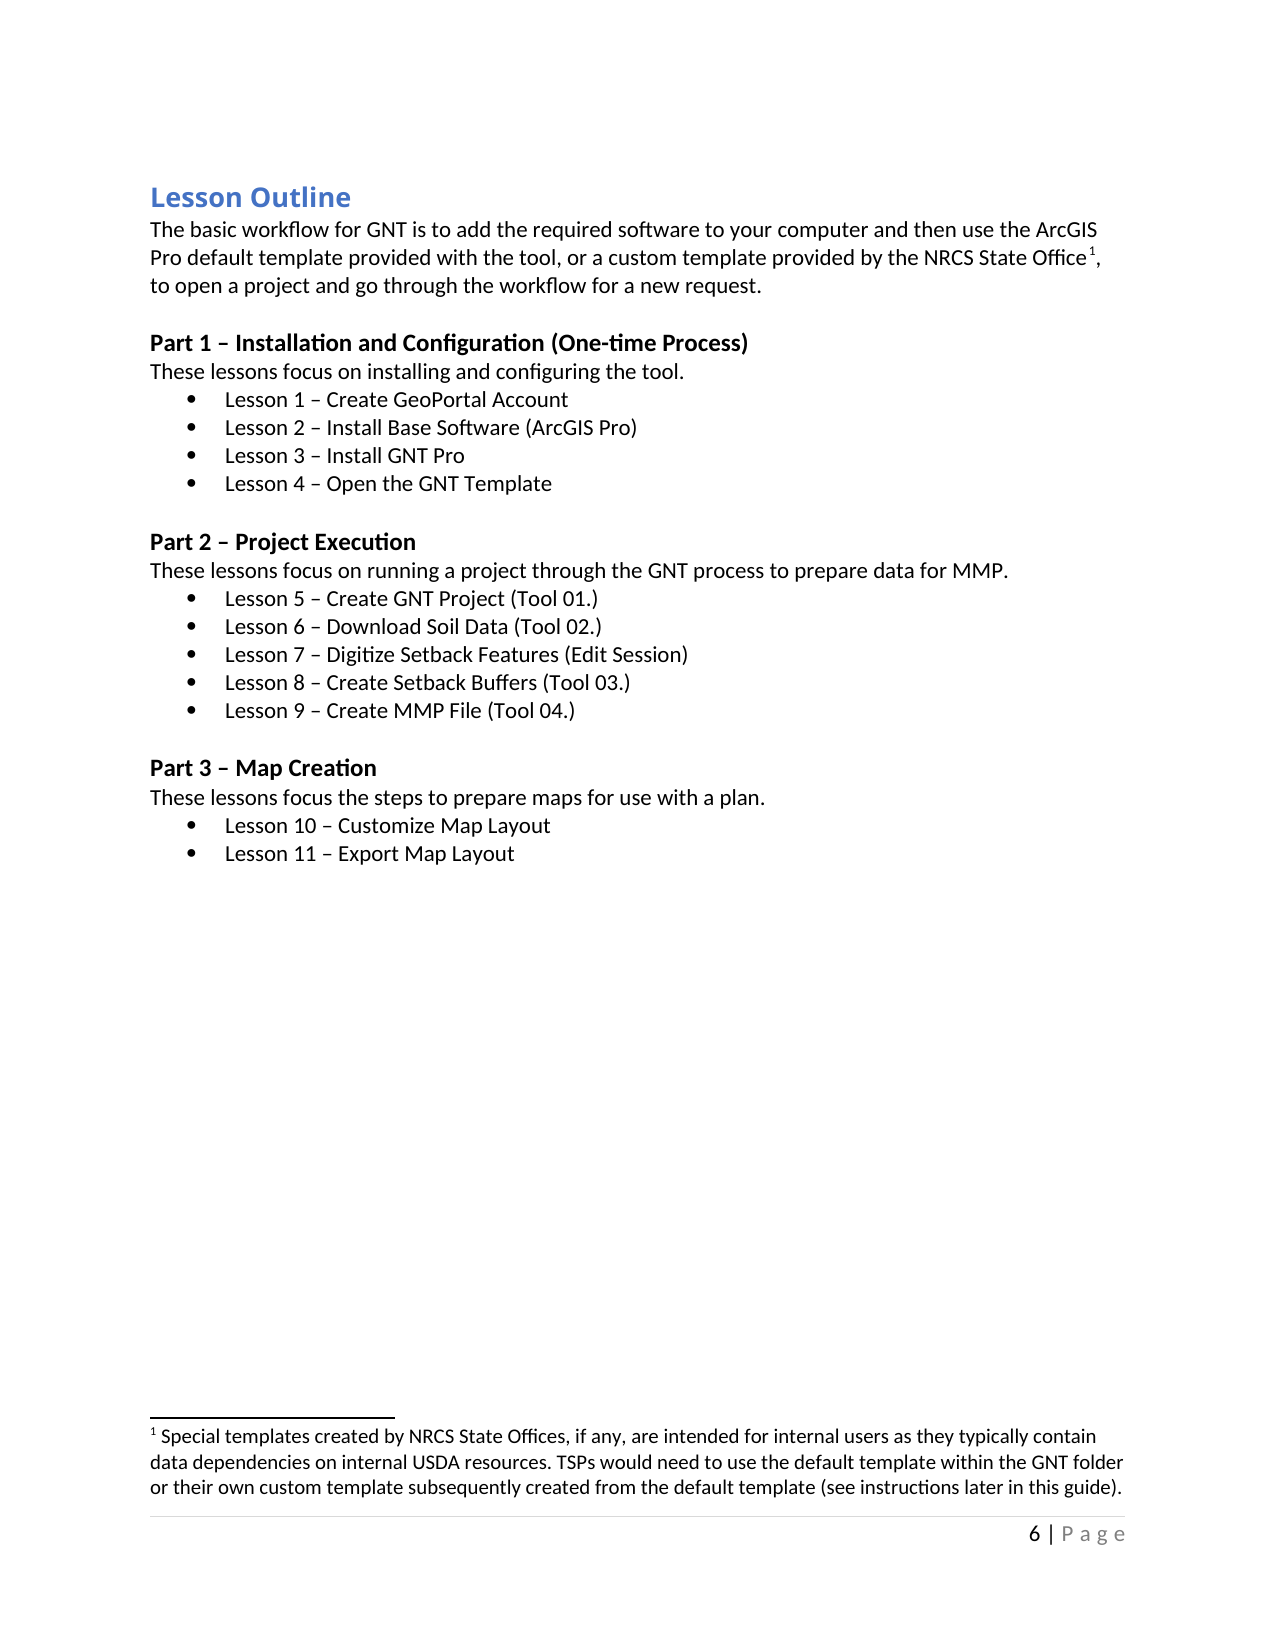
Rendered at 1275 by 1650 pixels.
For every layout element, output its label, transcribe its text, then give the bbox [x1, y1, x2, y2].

text The basic workflow for GNT is to add the required software to your computer and then use the ArcGIS Pro default template provided with the tool, or a custom template provided by the NRCS State Office, to open a project and go through the workflow for a new request. [150, 215, 1125, 299]
list Lesson 8 – Create Setback Buffers (Tool 03.) [187, 668, 1125, 696]
list Lesson 4 – Open the GNT Template [187, 469, 1125, 498]
text Part 3 – Map Creation [150, 752, 1125, 783]
list Lesson 11 – Export Map Layout [187, 839, 1125, 867]
subtitle Lesson Outline [150, 178, 1125, 215]
list Lesson 3 – Install GNT Pro [187, 442, 1125, 469]
text These lessons focus the steps to prepare maps for use with a plan. [150, 783, 1125, 811]
list Lesson 7 – Digitize Setback Features (Edit Session) [187, 640, 1125, 668]
list Lesson 2 – Install Base Software (ArcGIS Pro) [187, 413, 1125, 442]
list Lesson 6 – Download Soil Data (Tool 02.) [187, 612, 1125, 640]
text These lessons focus on installing and configuring the tool. [150, 357, 1125, 386]
list Lesson 1 – Create GeoPortal Account [187, 386, 1125, 413]
list Lesson 10 – Customize Map Layout [187, 811, 1125, 839]
list Lesson 5 – Create GNT Project (Tool 01.) [187, 584, 1125, 612]
text Part 2 – Project Execution [150, 526, 1125, 556]
list Lesson 9 – Create MMP File (Tool 04.) [187, 696, 1125, 724]
text These lessons focus on running a project through the GNT process to prepare data for MMP. [150, 556, 1125, 584]
text Part 1 – Installation and Configuration (One-time Process) [150, 327, 1125, 357]
